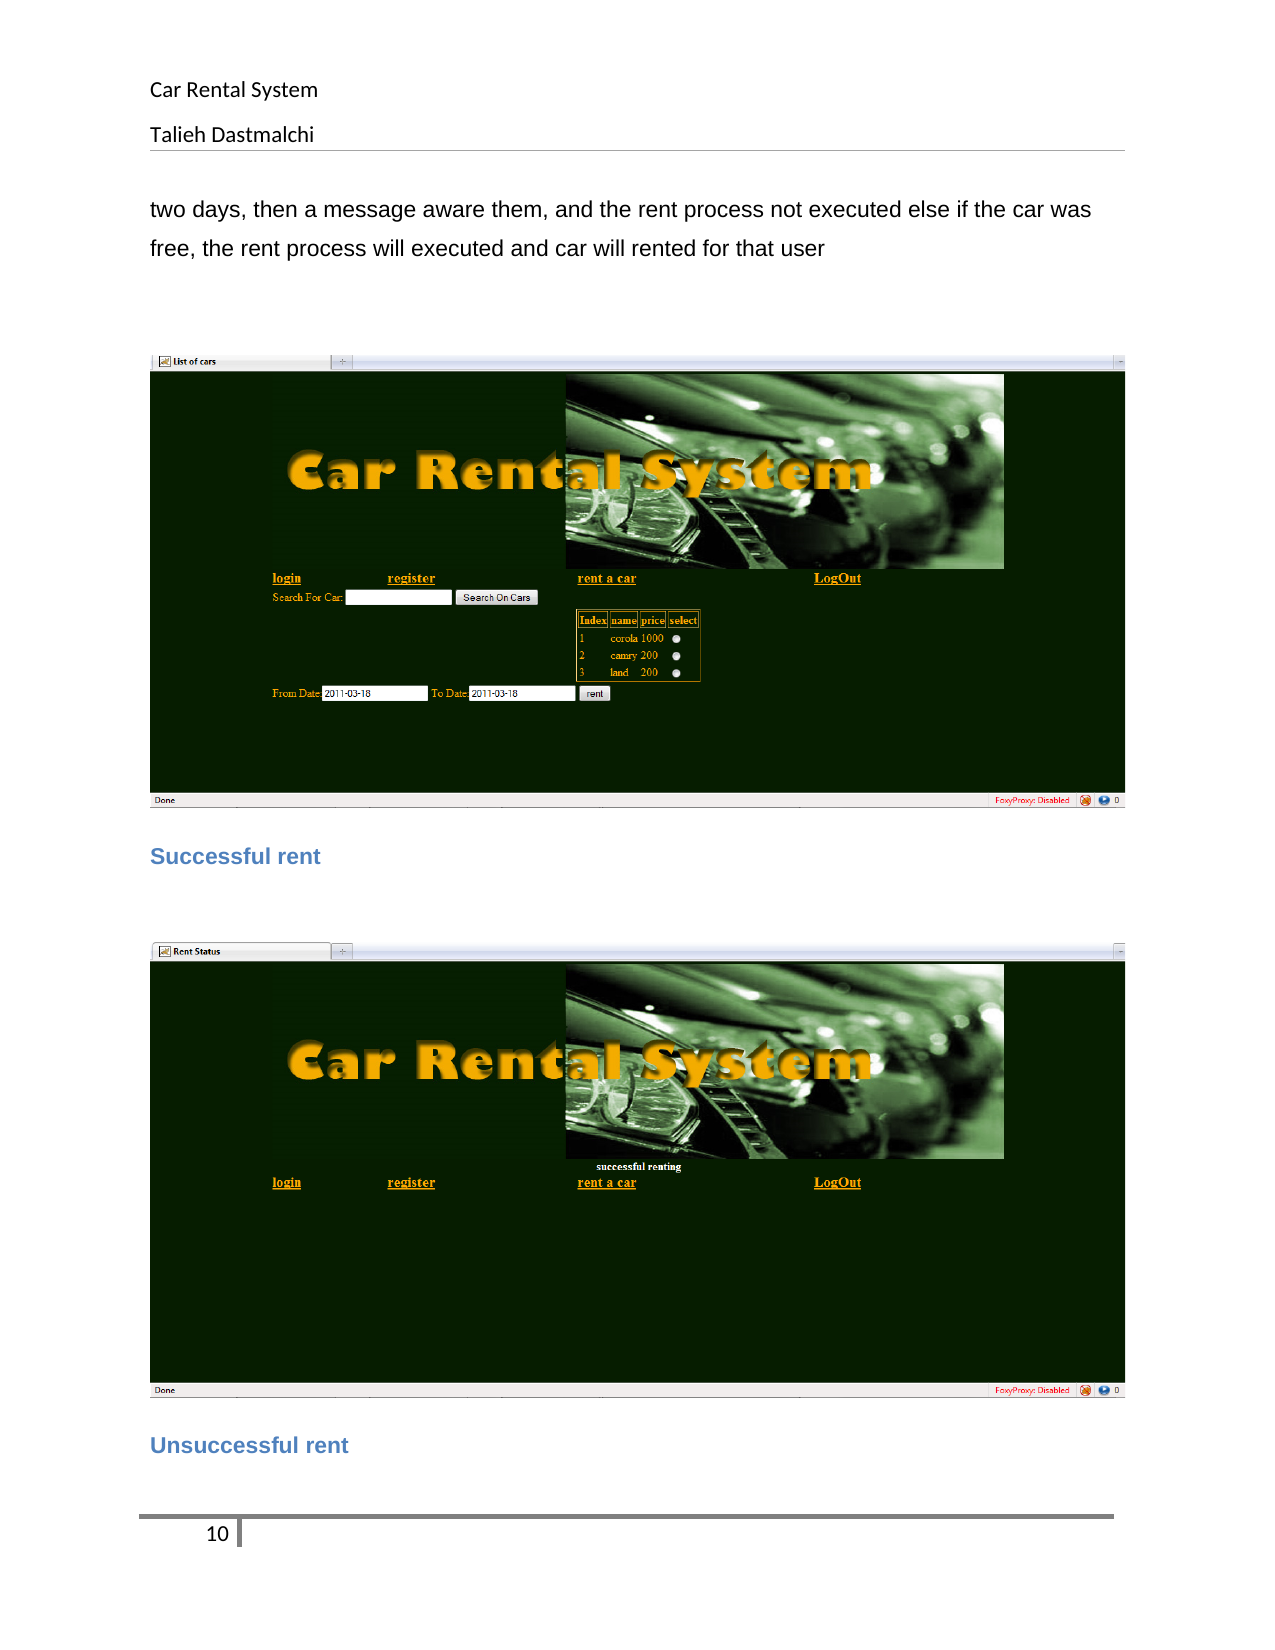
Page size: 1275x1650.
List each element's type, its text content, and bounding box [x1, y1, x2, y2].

subtitle Unsuccessful rent [150, 1432, 1125, 1459]
picture [150, 942, 1125, 1398]
subtitle Successful rent [150, 843, 1125, 869]
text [150, 196, 1125, 261]
picture [150, 355, 1125, 808]
